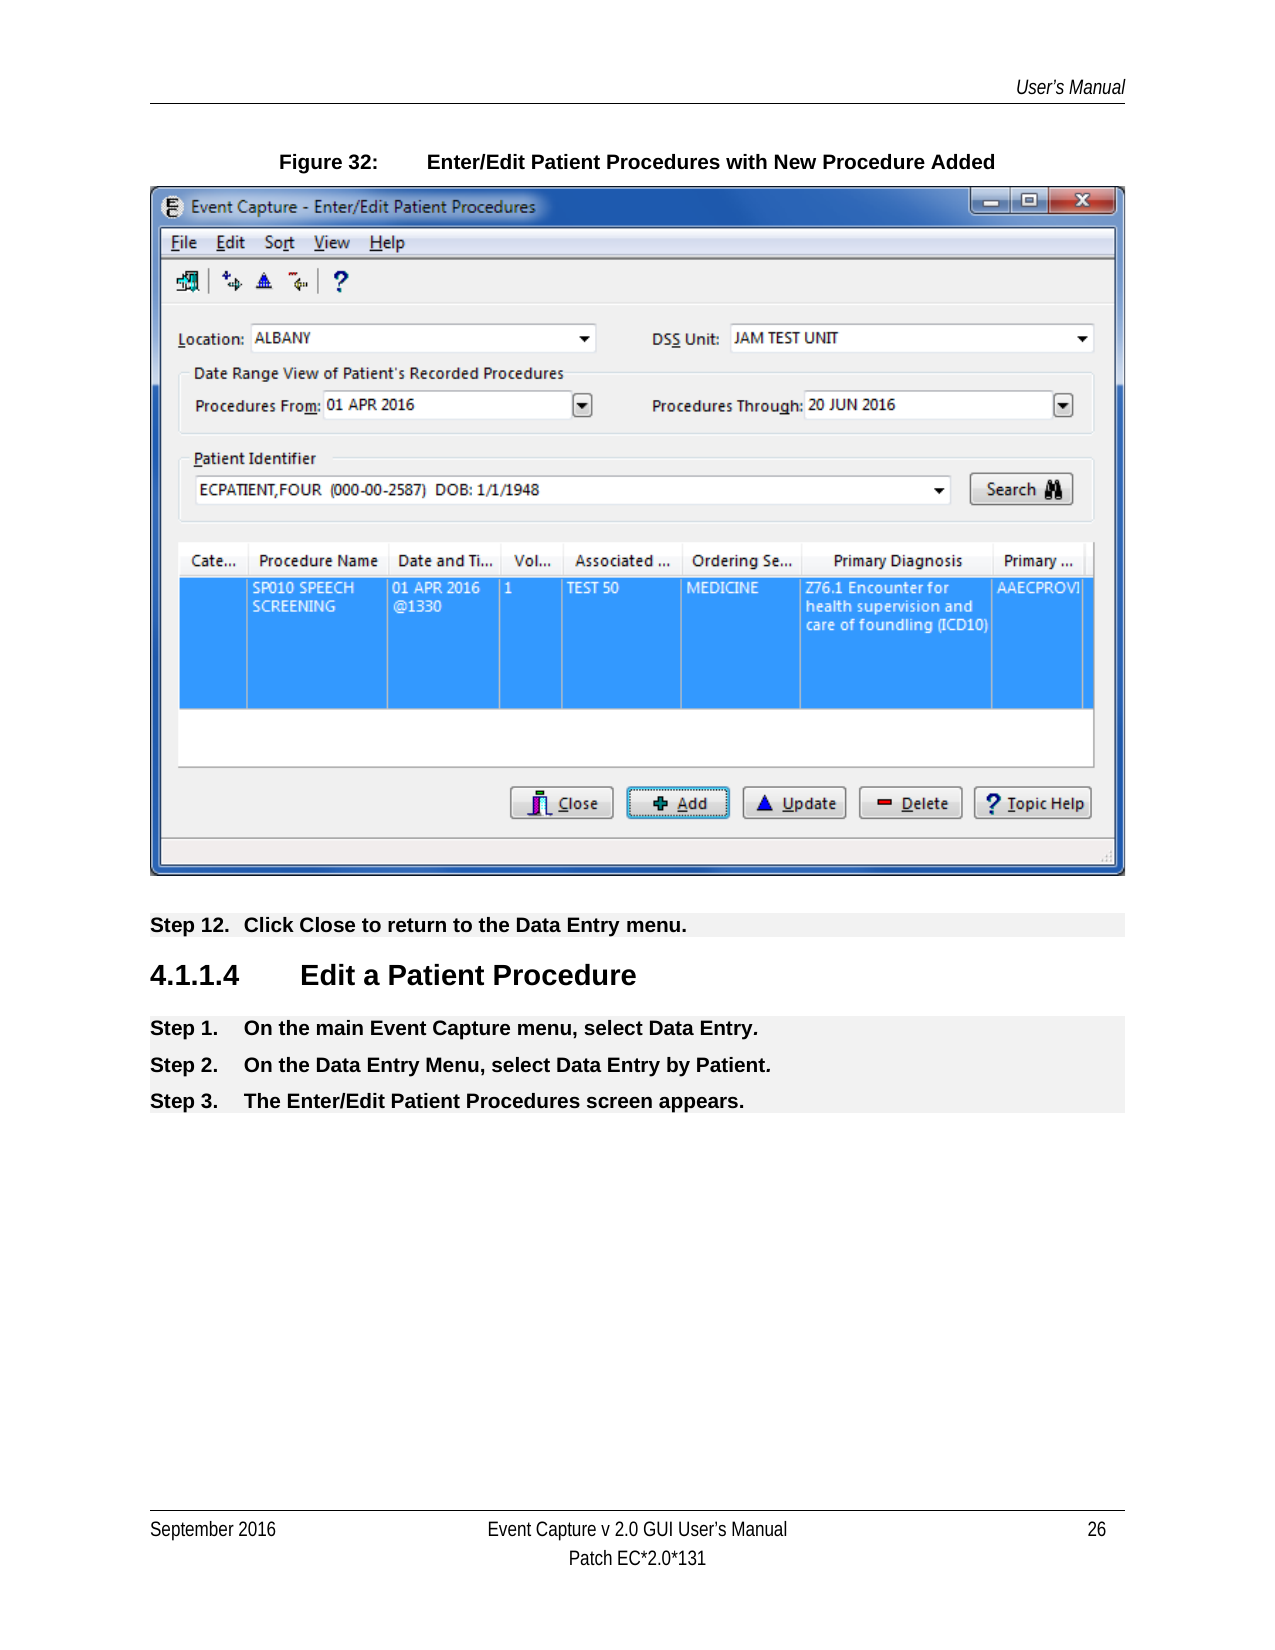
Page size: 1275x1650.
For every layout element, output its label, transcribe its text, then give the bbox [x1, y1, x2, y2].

text The Enter/Edit Patient Procedures screen appears. [150, 1089, 1125, 1113]
text Enter/Edit Patient Procedures with New Procedure Added [150, 150, 1125, 174]
text Click Close to return to the Data Entry menu. [150, 913, 1125, 937]
list On the main Event Capture menu, select Data Entry. [150, 1016, 1125, 1040]
subtitle Edit a Patient Procedure [150, 957, 1125, 991]
picture [150, 186, 1125, 876]
text On the Data Entry Menu, select Data Entry by Patient. [150, 1052, 1125, 1076]
